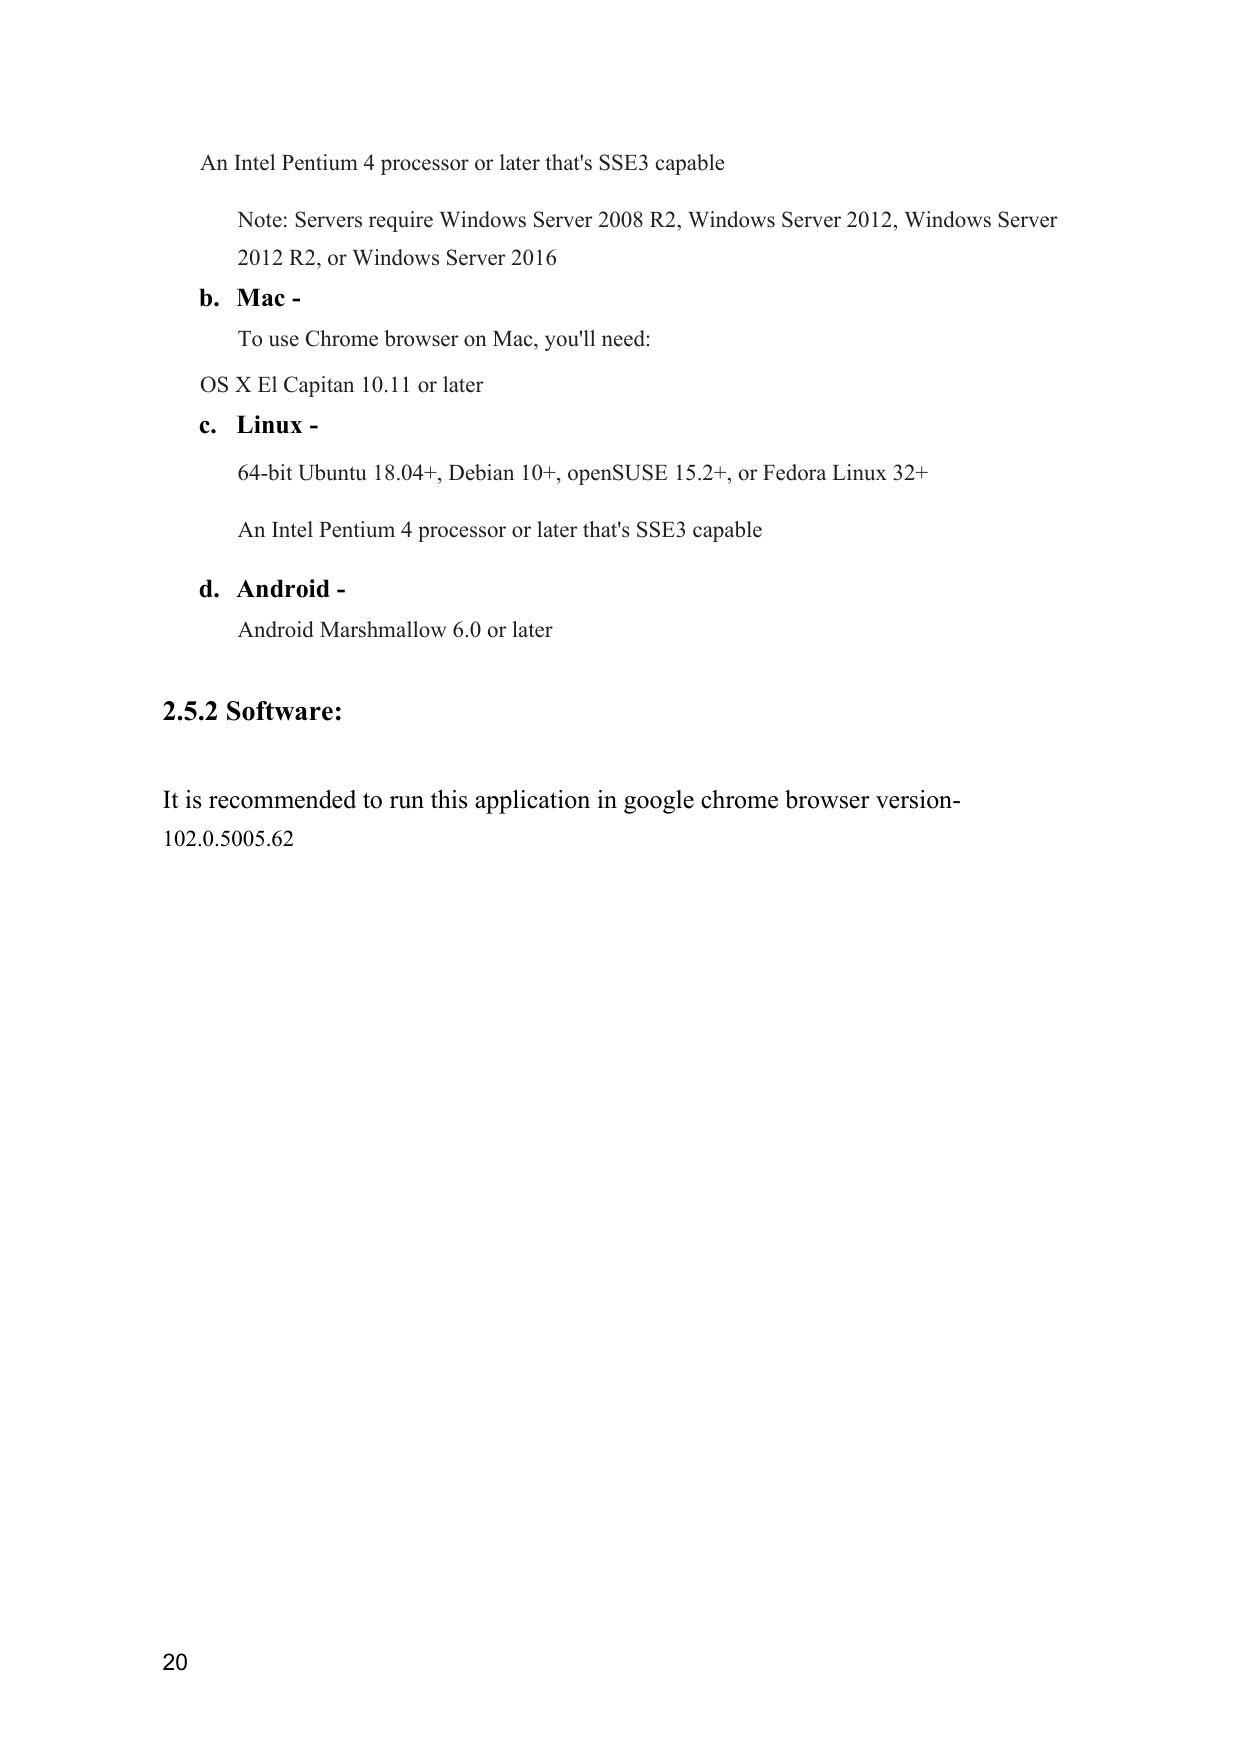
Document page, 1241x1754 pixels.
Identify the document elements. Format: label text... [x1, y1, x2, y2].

text Android Marshmallow 6.0 or later [162, 617, 1090, 642]
list Linux - [199, 411, 1090, 439]
text It is recommended to run this application in google chrome browser version-102.0.5005.62 [162, 785, 1090, 852]
text To use Chrome browser on Mac, you'll need: [162, 326, 1090, 352]
text 2.5.2 Software: [162, 695, 1090, 726]
text 64-bit Ubuntu 18.04+, Debian 10+, openSUSE 15.2+, or Fedora Linux 32+ [237, 460, 1090, 485]
list An Intel Pentium 4 processor or later that's SSE3 capable [200, 150, 1090, 175]
list OS X El Capitan 10.11 or later [200, 372, 1090, 398]
list Android - [199, 574, 1090, 603]
text An Intel Pentium 4 processor or later that's SSE3 capable [237, 517, 1090, 542]
list Mac - [199, 283, 1090, 312]
text Note: Servers require Windows Server 2008 R2, Windows Server 2012, Windows Server 2012 R2, or Windows Server 2016 [237, 207, 1090, 270]
